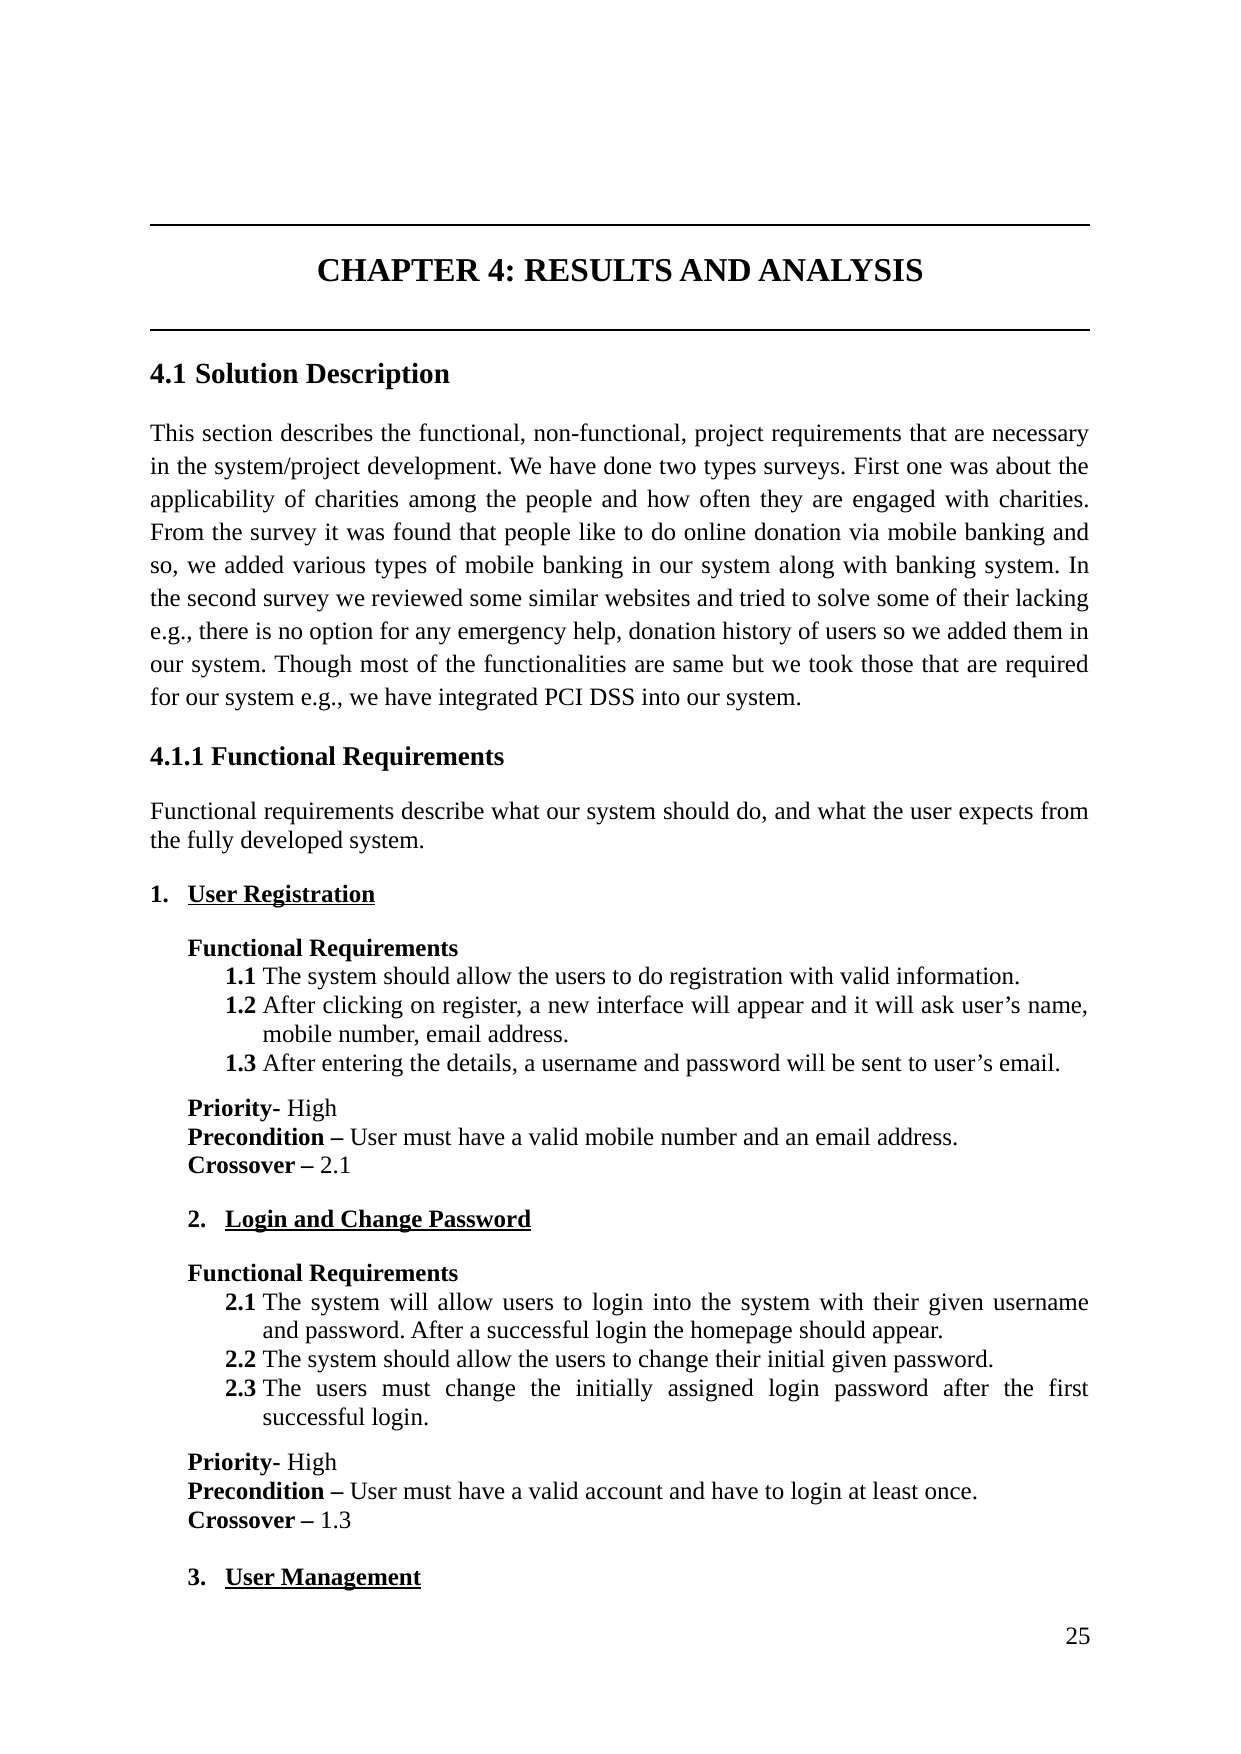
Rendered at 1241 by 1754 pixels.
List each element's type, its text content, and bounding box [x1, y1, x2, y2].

list User Management [187, 1562, 1090, 1591]
text Precondition – User must have a valid account and have to login at least once. [187, 1476, 1090, 1505]
text Functional requirements describe what our system should do, and what the user expects from the fully developed system. [150, 796, 1090, 854]
subtitle CHAPTER 4: RESULTS AND ANALYSIS [150, 251, 1090, 289]
text 1. User Registration [150, 879, 1090, 908]
text Functional Requirements [187, 1258, 1090, 1287]
list After clicking on register, a new interface will appear and it will ask user’s name, mobile number, email address. [225, 990, 1090, 1048]
text This section describes the functional, non-functional, project requirements that are necessary in the system/project development. We have done two types surveys. First one was about the applicability of charities among the people and how often they are engaged with charities. From the survey it was found that people like to do online donation via mobile banking and so, we added various types of mobile banking in our system along with banking system. In the second survey we reviewed some similar websites and tried to solve some of their lacking e.g., there is no option for any emergency help, donation history of users so we added them in our system. Though most of the functionalities are same but we took those that are required for our system e.g., we have integrated PCI DSS into our system. [150, 418, 1090, 711]
list After entering the details, a username and password will be sent to user’s email. [225, 1048, 1090, 1076]
text Precondition – User must have a valid mobile number and an email address. [187, 1122, 1090, 1151]
text Crossover – 2.1 [187, 1151, 1090, 1179]
list The system will allow users to login into the system with their given username and password. After a successful login the homepage should appear. [225, 1287, 1090, 1344]
text Priority- High [187, 1093, 1090, 1122]
list The system should allow the users to change their initial given password. [225, 1344, 1090, 1373]
list The users must change the initially assigned login password after the first successful login. [225, 1373, 1090, 1431]
text 2. Login and Change Password [187, 1204, 1090, 1233]
text Priority- High [187, 1447, 1090, 1476]
subtitle Solution Description [150, 356, 1090, 389]
text Crossover – 1.3 [187, 1505, 1090, 1533]
text Functional Requirements [187, 933, 1090, 961]
list The system should allow the users to do registration with valid information. [225, 961, 1090, 990]
subtitle 4.1.1 Functional Requirements [150, 740, 1090, 771]
